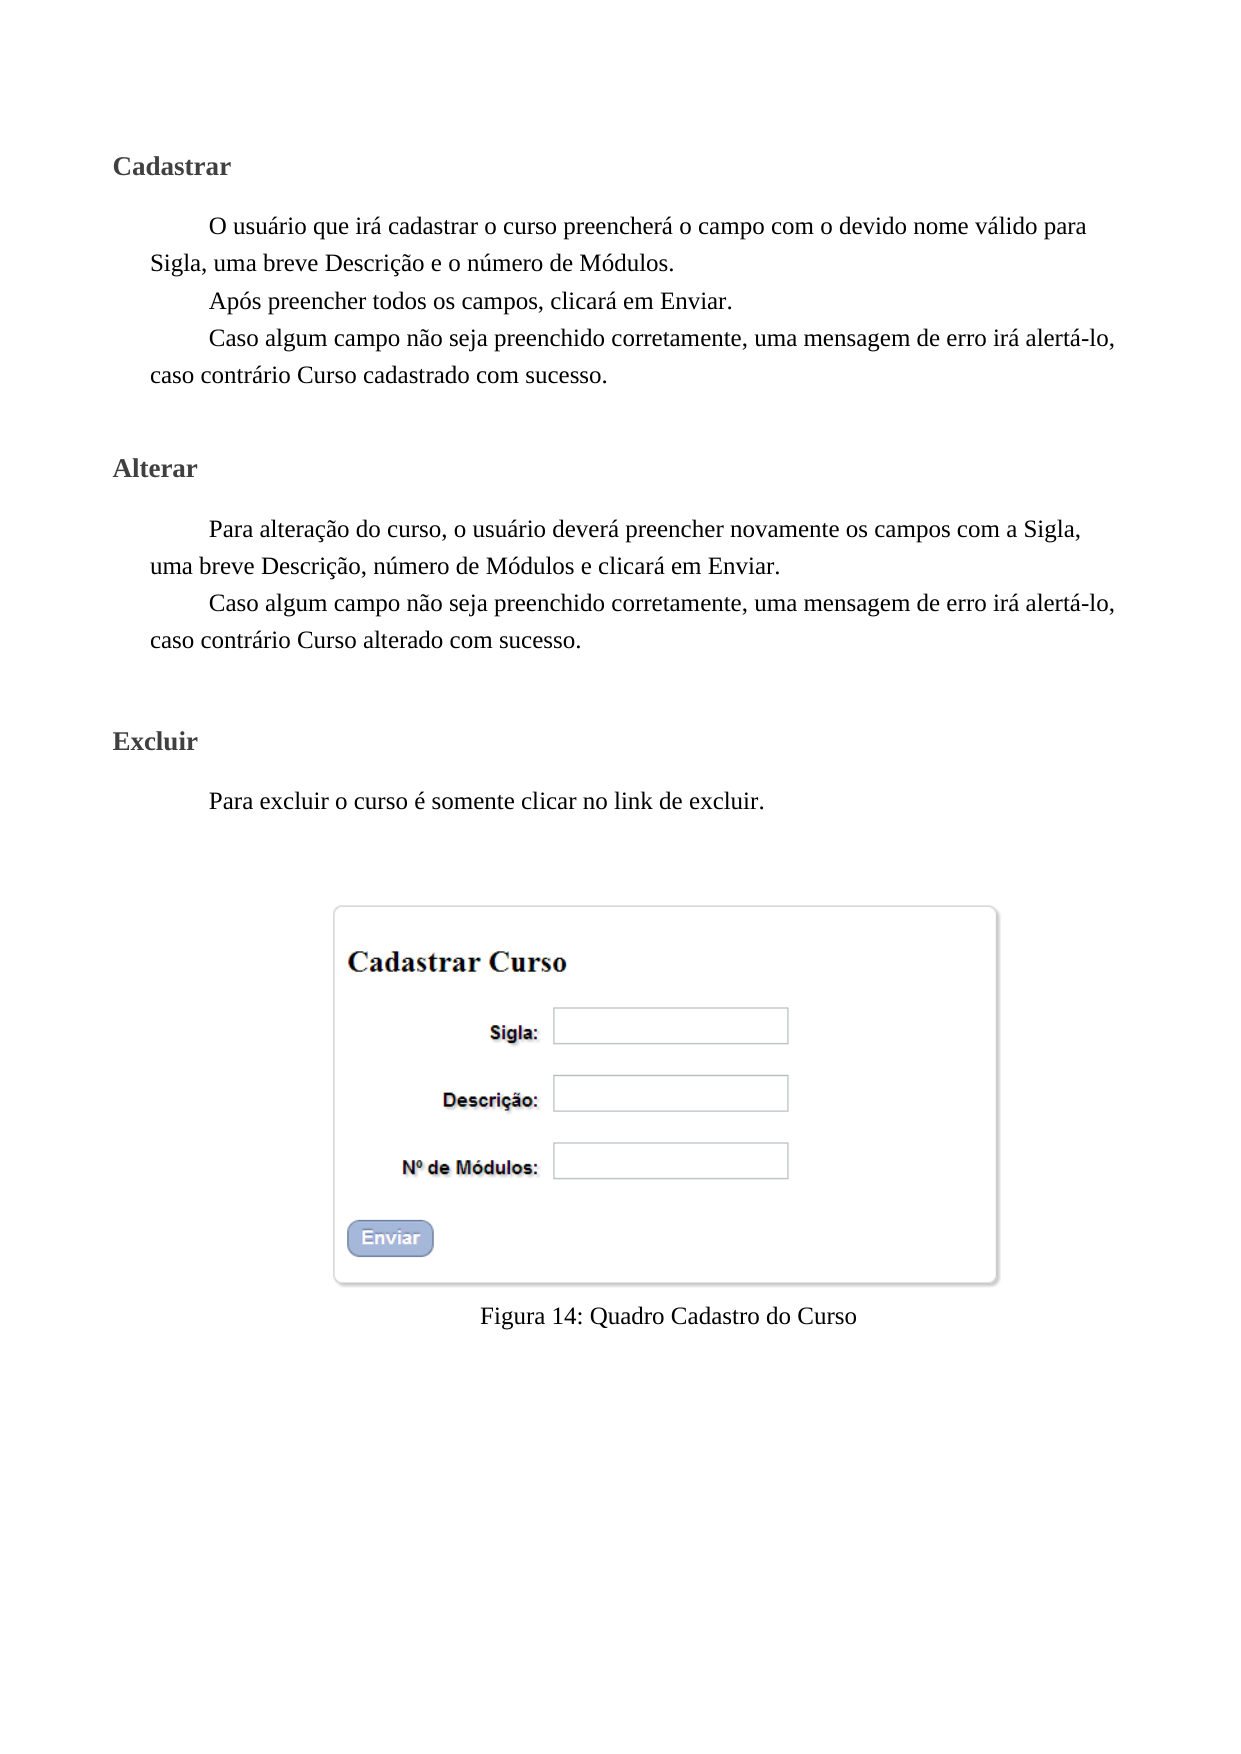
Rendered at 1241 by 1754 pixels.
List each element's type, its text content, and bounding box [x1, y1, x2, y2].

list Caso algum campo não seja preenchido corretamente, uma mensagem de erro irá alertá-lo, caso contrário Curso cadastrado com sucesso. [150, 323, 1128, 389]
list Figura 14: Quadro Cadastro do Curso [150, 1301, 1128, 1329]
subtitle Excluir [112, 725, 1128, 756]
picture [327, 898, 1010, 1294]
list O usuário que irá cadastrar o curso preencherá o campo com o devido nome válido para Sigla, uma breve Descrição e o número de Módulos. [150, 211, 1128, 277]
list Caso algum campo não seja preenchido corretamente, uma mensagem de erro irá alertá-lo, caso contrário Curso alterado com sucesso. [150, 588, 1128, 654]
list Para excluir o curso é somente clicar no link de excluir. [150, 786, 1128, 815]
subtitle Alterar [112, 452, 1128, 484]
list Após preencher todos os campos, clicará em Enviar. [150, 286, 1128, 314]
subtitle Cadastrar [112, 150, 1128, 181]
list Para alteração do curso, o usuário deverá preencher novamente os campos com a Sigla, uma breve Descrição, número de Módulos e clicará em Enviar. [150, 514, 1128, 580]
